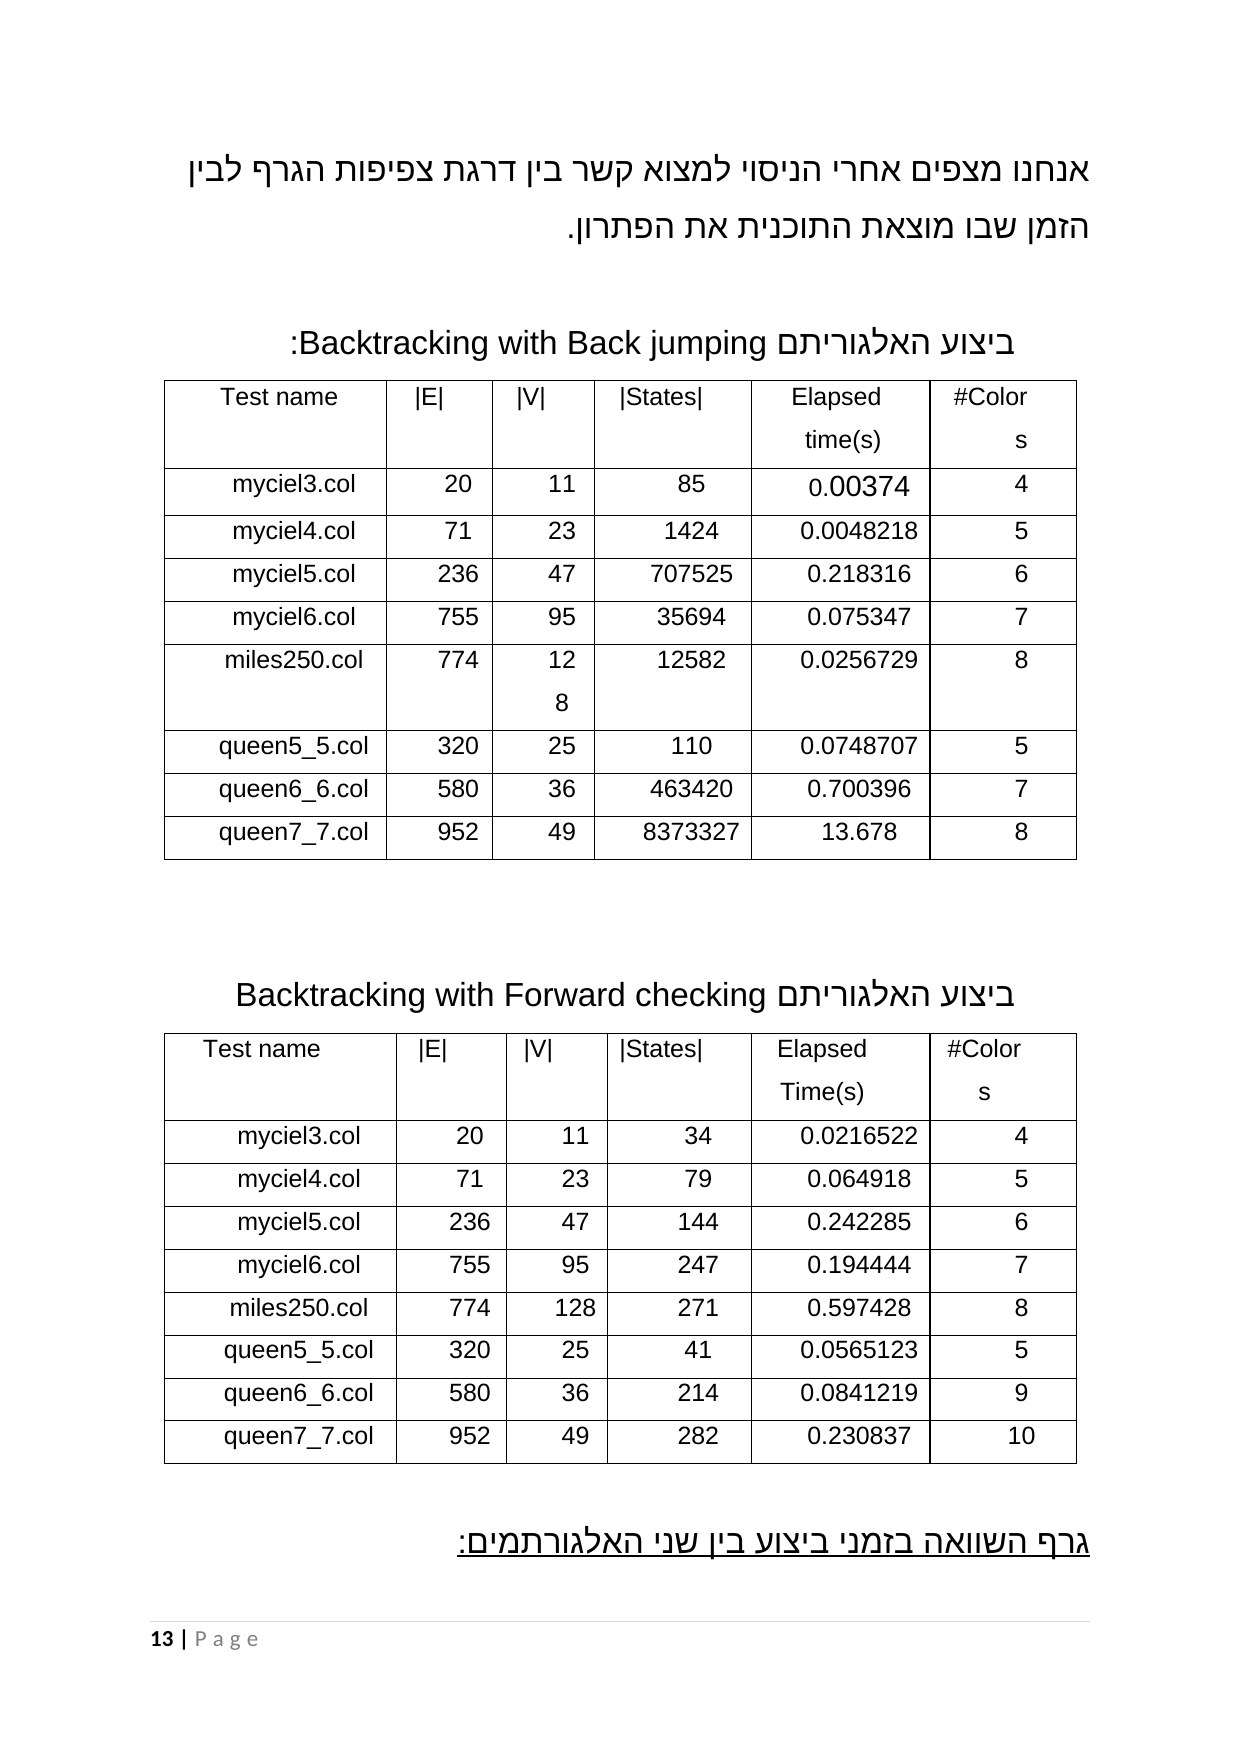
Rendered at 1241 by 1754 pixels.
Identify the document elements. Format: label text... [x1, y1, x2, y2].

table_cell myciel5.col [165, 1207, 396, 1249]
table_cell 95 [507, 1250, 607, 1292]
table_cell myciel4.col [165, 516, 386, 558]
table_cell queen6_6.col [165, 774, 386, 816]
table_cell 707525 [595, 559, 751, 601]
table_cell 774 [397, 1293, 506, 1334]
table_header |V| [493, 381, 594, 468]
table_cell 6 [931, 559, 1076, 601]
table_cell 580 [397, 1379, 506, 1420]
table_cell 9 [931, 1379, 1076, 1420]
table_cell 71 [397, 1164, 506, 1206]
table_cell 79 [608, 1164, 751, 1206]
table_cell 7 [931, 602, 1076, 644]
list ביצוע האלגוריתם Backtracking with Back jumping: [187, 323, 1015, 361]
table_cell miles250.col [165, 645, 386, 730]
table_cell 755 [387, 602, 492, 644]
table_cell 7 [931, 774, 1076, 816]
table_cell 0.0256729 [752, 645, 929, 730]
table_cell 144 [608, 1207, 751, 1249]
table_header #Colors [931, 1034, 1076, 1120]
table_header Elapsed time(s) [752, 381, 929, 468]
table_cell 8 [931, 1293, 1076, 1334]
list ביצוע האלגוריתם Backtracking with Forward checking [187, 975, 1015, 1013]
table_cell 0.00374 [752, 469, 929, 515]
table_header Test name [165, 1034, 396, 1120]
table_cell 236 [387, 559, 492, 601]
table_cell 8 [931, 645, 1076, 730]
table_cell myciel6.col [165, 602, 386, 644]
table_cell myciel4.col [165, 1164, 396, 1206]
table_cell 0.218316 [752, 559, 929, 601]
table_cell 5 [931, 516, 1076, 558]
table_cell 49 [507, 1421, 607, 1463]
table_header #Colors [931, 381, 1076, 468]
table_cell queen7_7.col [165, 1421, 396, 1463]
table_cell 282 [608, 1421, 751, 1463]
table_header |E| [387, 381, 492, 468]
table_cell 463420 [595, 774, 751, 816]
table_cell 0.194444 [752, 1250, 929, 1292]
table_cell 20 [387, 469, 492, 515]
table_cell 0.0565123 [752, 1336, 929, 1377]
table_cell 4 [931, 1121, 1076, 1163]
table_cell 5 [931, 1336, 1076, 1377]
table_cell 0.0748707 [752, 731, 929, 773]
table_cell myciel3.col [165, 1121, 396, 1163]
table_cell 0.0216522 [752, 1121, 929, 1163]
table_cell 247 [608, 1250, 751, 1292]
table_cell queen5_5.col [165, 1336, 396, 1377]
table_cell 85 [595, 469, 751, 515]
table_cell 5 [931, 1164, 1076, 1206]
table_cell 95 [493, 602, 594, 644]
table_cell 23 [507, 1164, 607, 1206]
table_cell miles250.col [165, 1293, 396, 1334]
table_cell queen6_6.col [165, 1379, 396, 1420]
table_cell 8 [931, 817, 1076, 859]
table_cell 1424 [595, 516, 751, 558]
table_cell 25 [507, 1336, 607, 1377]
table_cell 34 [608, 1121, 751, 1163]
table_cell 320 [387, 731, 492, 773]
text אנחנו מצפים אחרי הניסוי למצוא קשר בין דרגת צפיפות הגרף לבין הזמן שבו מוצאת התוכנית את הפתרון. [187, 150, 1090, 246]
table_cell 49 [493, 817, 594, 859]
table_cell queen7_7.col [165, 817, 386, 859]
table_cell 755 [397, 1250, 506, 1292]
table_cell 47 [493, 559, 594, 601]
table_cell 0.064918 [752, 1164, 929, 1206]
table_cell 71 [387, 516, 492, 558]
table_cell 25 [493, 731, 594, 773]
table_header |States| [595, 381, 751, 468]
table_cell 952 [387, 817, 492, 859]
table_cell queen5_5.col [165, 731, 386, 773]
table_cell 10 [931, 1421, 1076, 1463]
table_cell 4 [931, 469, 1076, 515]
table_header Elapsed Time(s) [752, 1034, 929, 1120]
table_cell 0.0841219 [752, 1379, 929, 1420]
table_cell 128 [493, 645, 594, 730]
table_cell 0.242285 [752, 1207, 929, 1249]
table_cell 236 [397, 1207, 506, 1249]
table_cell myciel3.col [165, 469, 386, 515]
table_cell 7 [931, 1250, 1076, 1292]
table_cell 11 [507, 1121, 607, 1163]
table_cell 0.597428 [752, 1293, 929, 1334]
table_cell 47 [507, 1207, 607, 1249]
table_cell 35694 [595, 602, 751, 644]
table_cell 6 [931, 1207, 1076, 1249]
table_cell 36 [493, 774, 594, 816]
table_cell 23 [493, 516, 594, 558]
table_cell 214 [608, 1379, 751, 1420]
table_cell 952 [397, 1421, 506, 1463]
table_cell 36 [507, 1379, 607, 1420]
table_header |E| [397, 1034, 506, 1120]
table_header |V| [507, 1034, 607, 1120]
table_cell 0.075347 [752, 602, 929, 644]
table_cell 20 [397, 1121, 506, 1163]
table_header Test name [165, 381, 386, 468]
table_cell 110 [595, 731, 751, 773]
table_cell 0.700396 [752, 774, 929, 816]
table_cell 0.230837 [752, 1421, 929, 1463]
table_cell 271 [608, 1293, 751, 1334]
table_cell 5 [931, 731, 1076, 773]
table_cell 8373327 [595, 817, 751, 859]
table_cell 580 [387, 774, 492, 816]
table_cell myciel5.col [165, 559, 386, 601]
table_cell 320 [397, 1336, 506, 1377]
table_cell 11 [493, 469, 594, 515]
table_header |States| [608, 1034, 751, 1120]
table_cell 13.678 [752, 817, 929, 859]
table_cell 41 [608, 1336, 751, 1377]
text גרף השוואה בזמני ביצוע בין שני האלגורתמים: [187, 1522, 1090, 1560]
table_cell 128 [507, 1293, 607, 1334]
table_cell 12582 [595, 645, 751, 730]
table_cell 774 [387, 645, 492, 730]
table_cell myciel6.col [165, 1250, 396, 1292]
table_cell 0.0048218 [752, 516, 929, 558]
